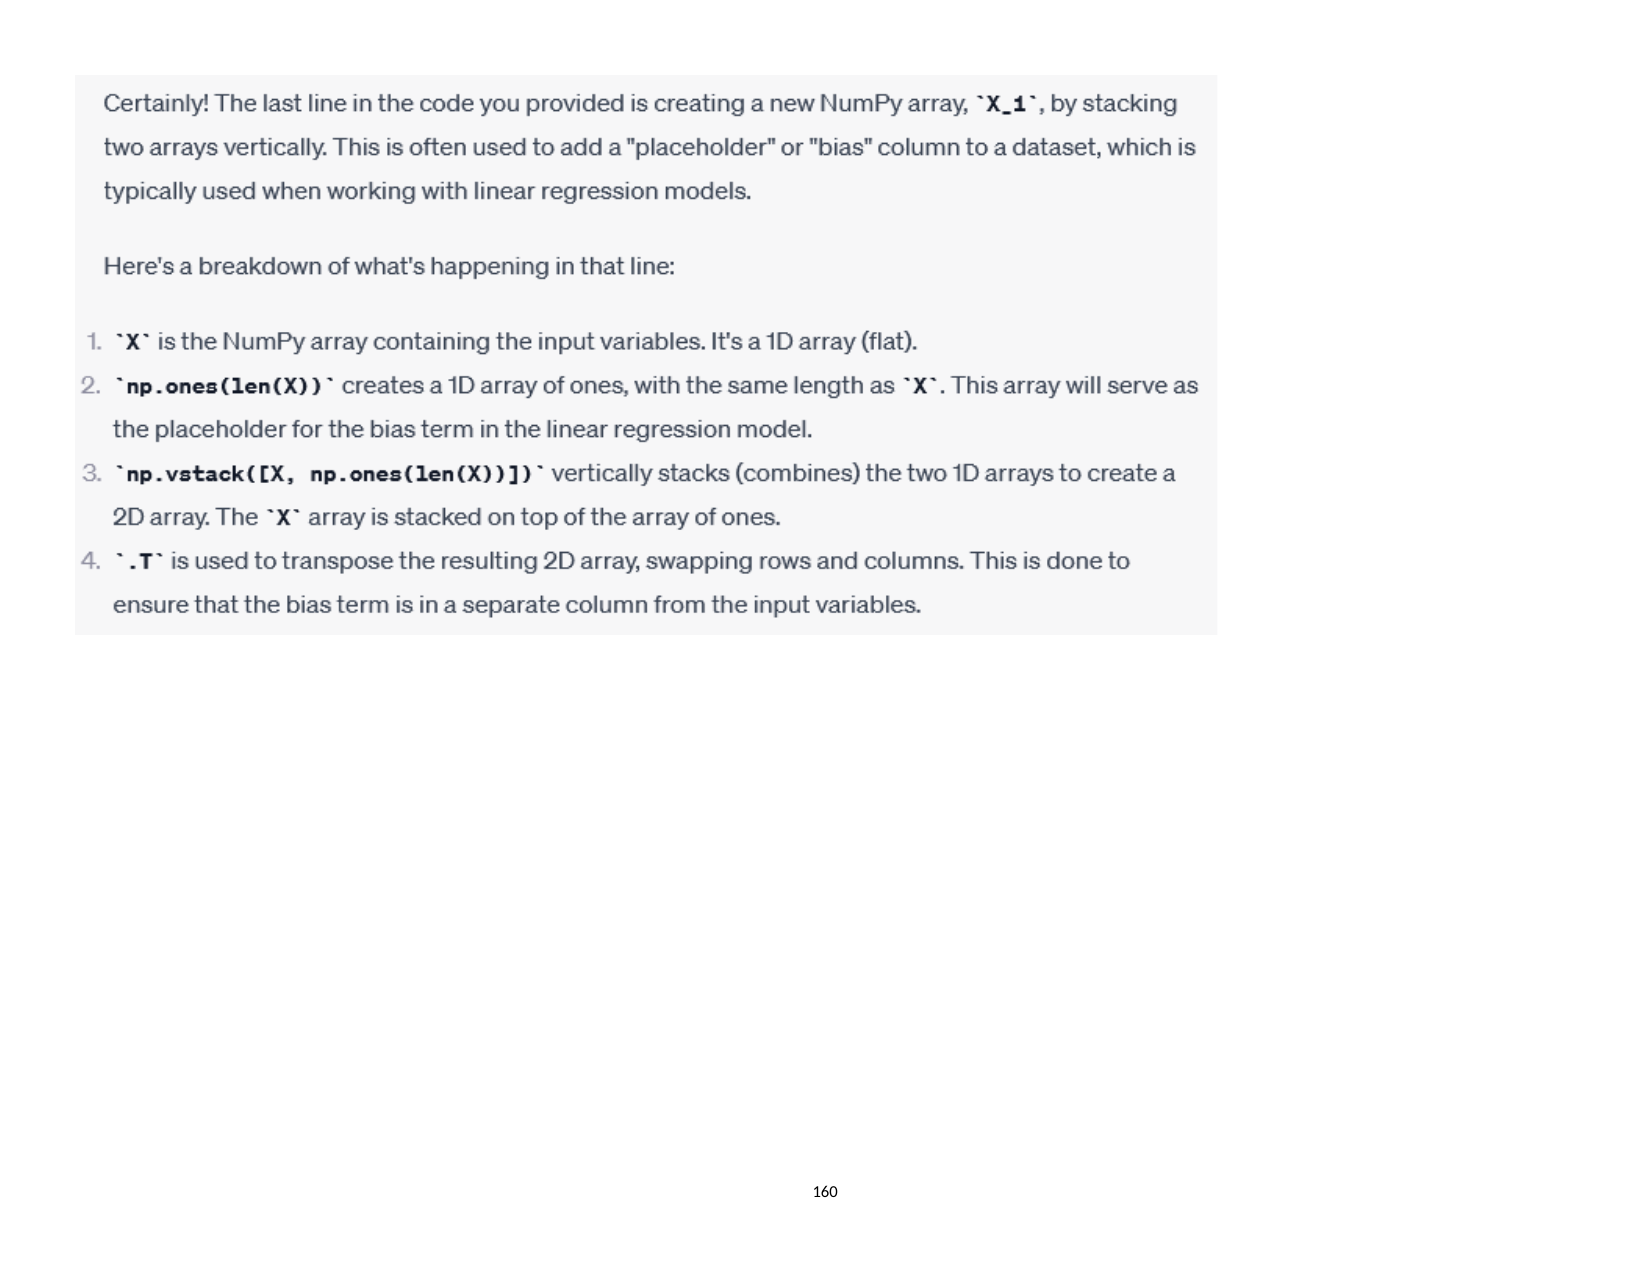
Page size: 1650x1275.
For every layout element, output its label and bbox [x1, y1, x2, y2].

picture [75, 75, 1218, 635]
